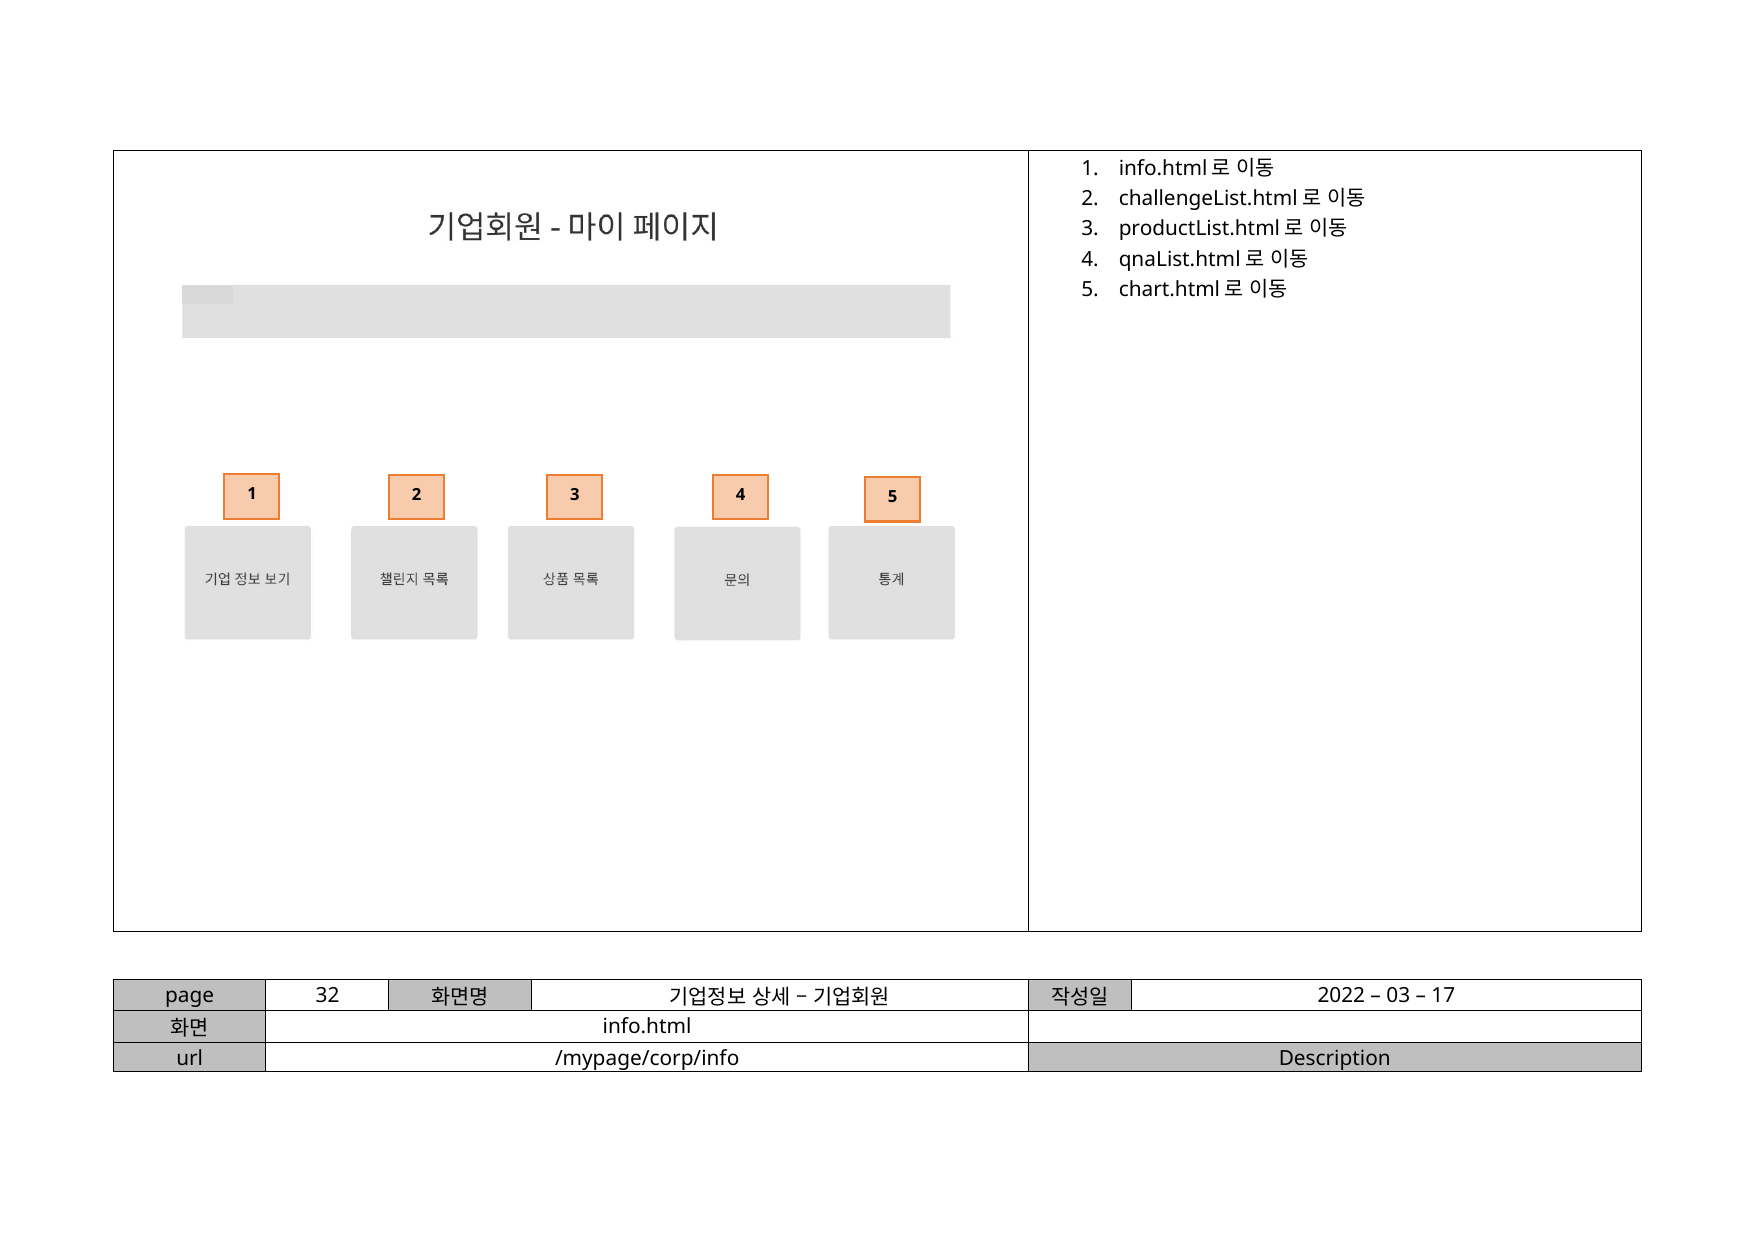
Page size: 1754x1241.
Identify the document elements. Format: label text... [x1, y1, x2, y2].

table_cell /mypage/corp/info [266, 1043, 1028, 1071]
table_cell Description [1029, 1043, 1641, 1071]
table_cell [114, 151, 1028, 931]
table_header page [114, 980, 265, 1010]
table_cell 화면 [114, 1011, 265, 1042]
table_header 작성일 [1029, 980, 1131, 1010]
table_header 화면명 [389, 980, 531, 1010]
table_cell info.html로 이동 challengeList.html로 이동 productList.html로 이동 qnaList.html로 이동 chart.html로 이동 [1029, 151, 1641, 931]
table_cell url [114, 1043, 265, 1071]
table_header 2022 – 03 – 17 [1132, 980, 1641, 1010]
table_cell info.html [266, 1011, 1028, 1042]
table_cell [1029, 1011, 1641, 1042]
picture [124, 151, 1012, 919]
table_header 기업정보 상세 – 기업회원 [532, 980, 1028, 1010]
table_header 32 [266, 980, 388, 1010]
